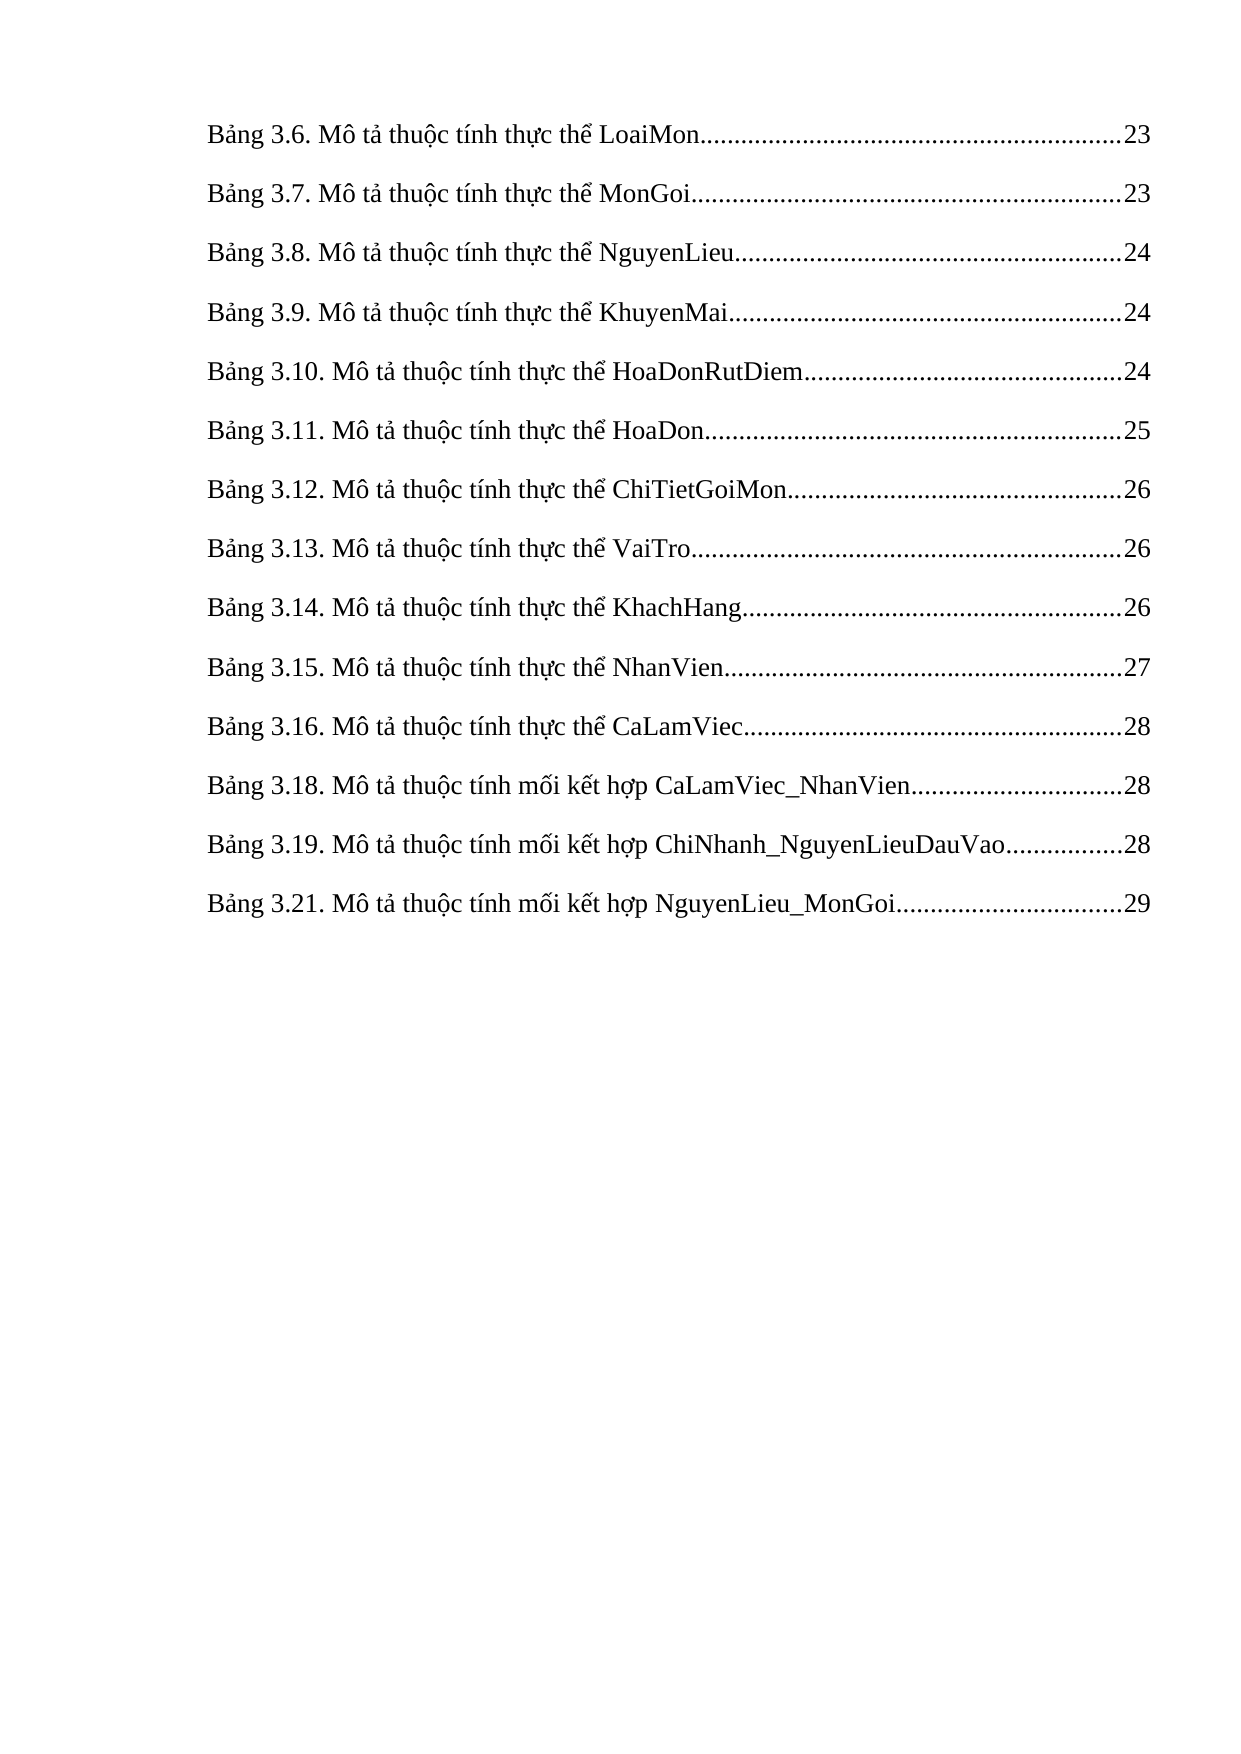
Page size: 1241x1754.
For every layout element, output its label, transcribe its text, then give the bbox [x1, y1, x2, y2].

text Bảng 3.13. Mô tả thuộc tính thực thể VaiTro 26 [207, 532, 1152, 563]
text Bảng 3.18. Mô tả thuộc tính mối kết hợp CaLamViec_NhanVien 28 [207, 769, 1152, 800]
text Bảng 3.16. Mô tả thuộc tính thực thể CaLamViec 28 [207, 710, 1152, 741]
text Bảng 3.7. Mô tả thuộc tính thực thể MonGoi 23 [207, 177, 1152, 208]
text Bảng 3.19. Mô tả thuộc tính mối kết hợp ChiNhanh_NguyenLieuDauVao 28 [207, 828, 1152, 859]
text Bảng 3.15. Mô tả thuộc tính thực thể NhanVien 27 [207, 651, 1152, 682]
text Bảng 3.11. Mô tả thuộc tính thực thể HoaDon 25 [207, 414, 1152, 445]
text Bảng 3.14. Mô tả thuộc tính thực thể KhachHang 26 [207, 591, 1152, 623]
text Bảng 3.10. Mô tả thuộc tính thực thể HoaDonRutDiem 24 [207, 355, 1152, 386]
text Bảng 3.8. Mô tả thuộc tính thực thể NguyenLieu 24 [207, 236, 1152, 268]
text Bảng 3.9. Mô tả thuộc tính thực thể KhuyenMai 24 [207, 296, 1152, 327]
text Bảng 3.6. Mô tả thuộc tính thực thể LoaiMon 23 [207, 118, 1152, 149]
text Bảng 3.21. Mô tả thuộc tính mối kết hợp NguyenLieu_MonGoi 29 [207, 887, 1152, 918]
text Bảng 3.12. Mô tả thuộc tính thực thể ChiTietGoiMon 26 [207, 473, 1152, 504]
